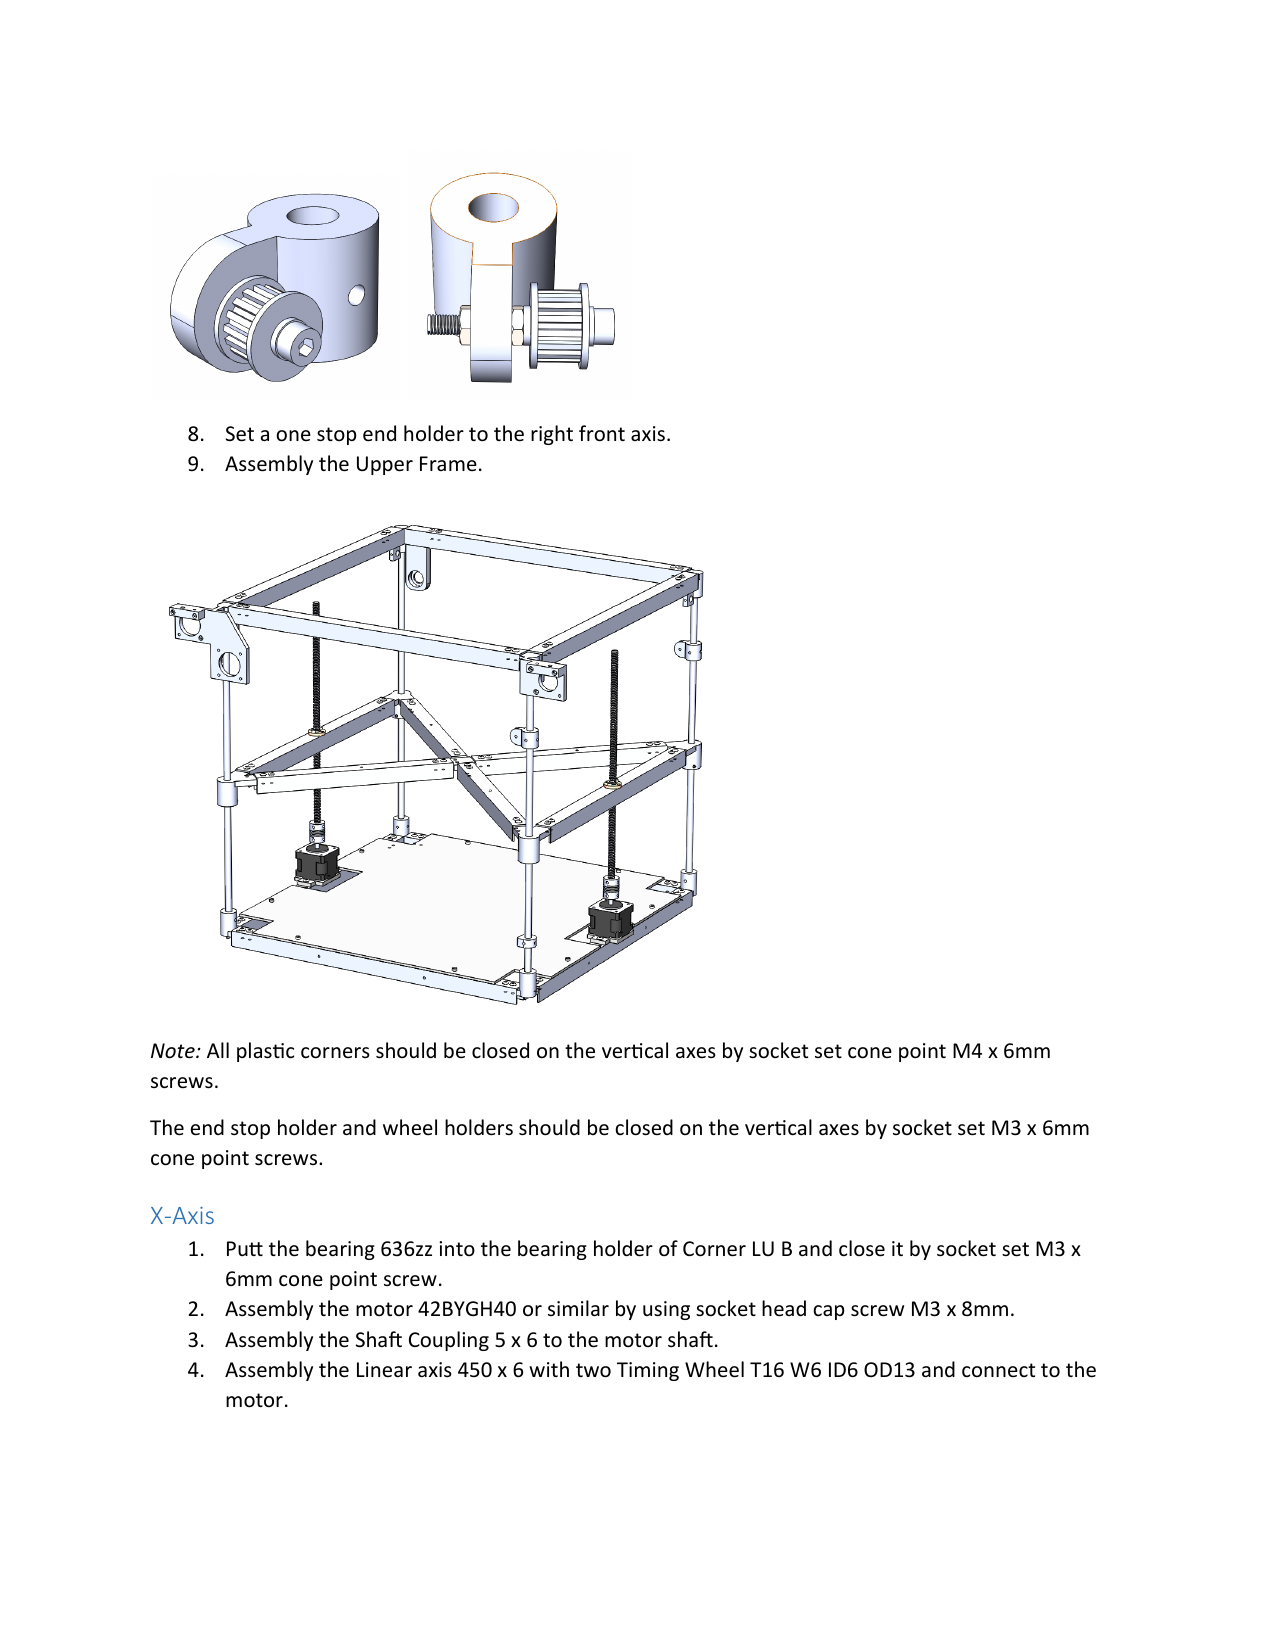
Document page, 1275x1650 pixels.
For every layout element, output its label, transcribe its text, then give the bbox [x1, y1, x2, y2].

picture [150, 496, 736, 1018]
list Assembly the Upper Frame. [187, 449, 1125, 477]
subtitle X-Axis [150, 1198, 1125, 1232]
picture [406, 150, 632, 400]
text Note: All plastic corners should be closed on the vertical axes by socket set cone point M4 x 6mm screws. [150, 1036, 1125, 1094]
list Set a one stop end holder to the right front axis. [187, 419, 1125, 447]
text The end stop holder and wheel holders should be closed on the vertical axes by socket set M3 x 6mm cone point screws. [150, 1113, 1125, 1171]
list Putt the bearing 636zz into the bearing holder of Corner LU B and close it by socket set M3 x 6mm cone point screw. [187, 1234, 1125, 1292]
list Assembly the motor 42BYGH40 or similar by using socket head cap screw M3 x 8mm. [187, 1294, 1125, 1323]
list Assembly the Shaft Coupling 5 x 6 to the motor shaft. [187, 1325, 1125, 1353]
list Assembly the Linear axis 450 x 6 with two Timing Wheel T16 W6 ID6 OD13 and connect to the motor. [187, 1355, 1125, 1413]
picture [150, 173, 402, 400]
